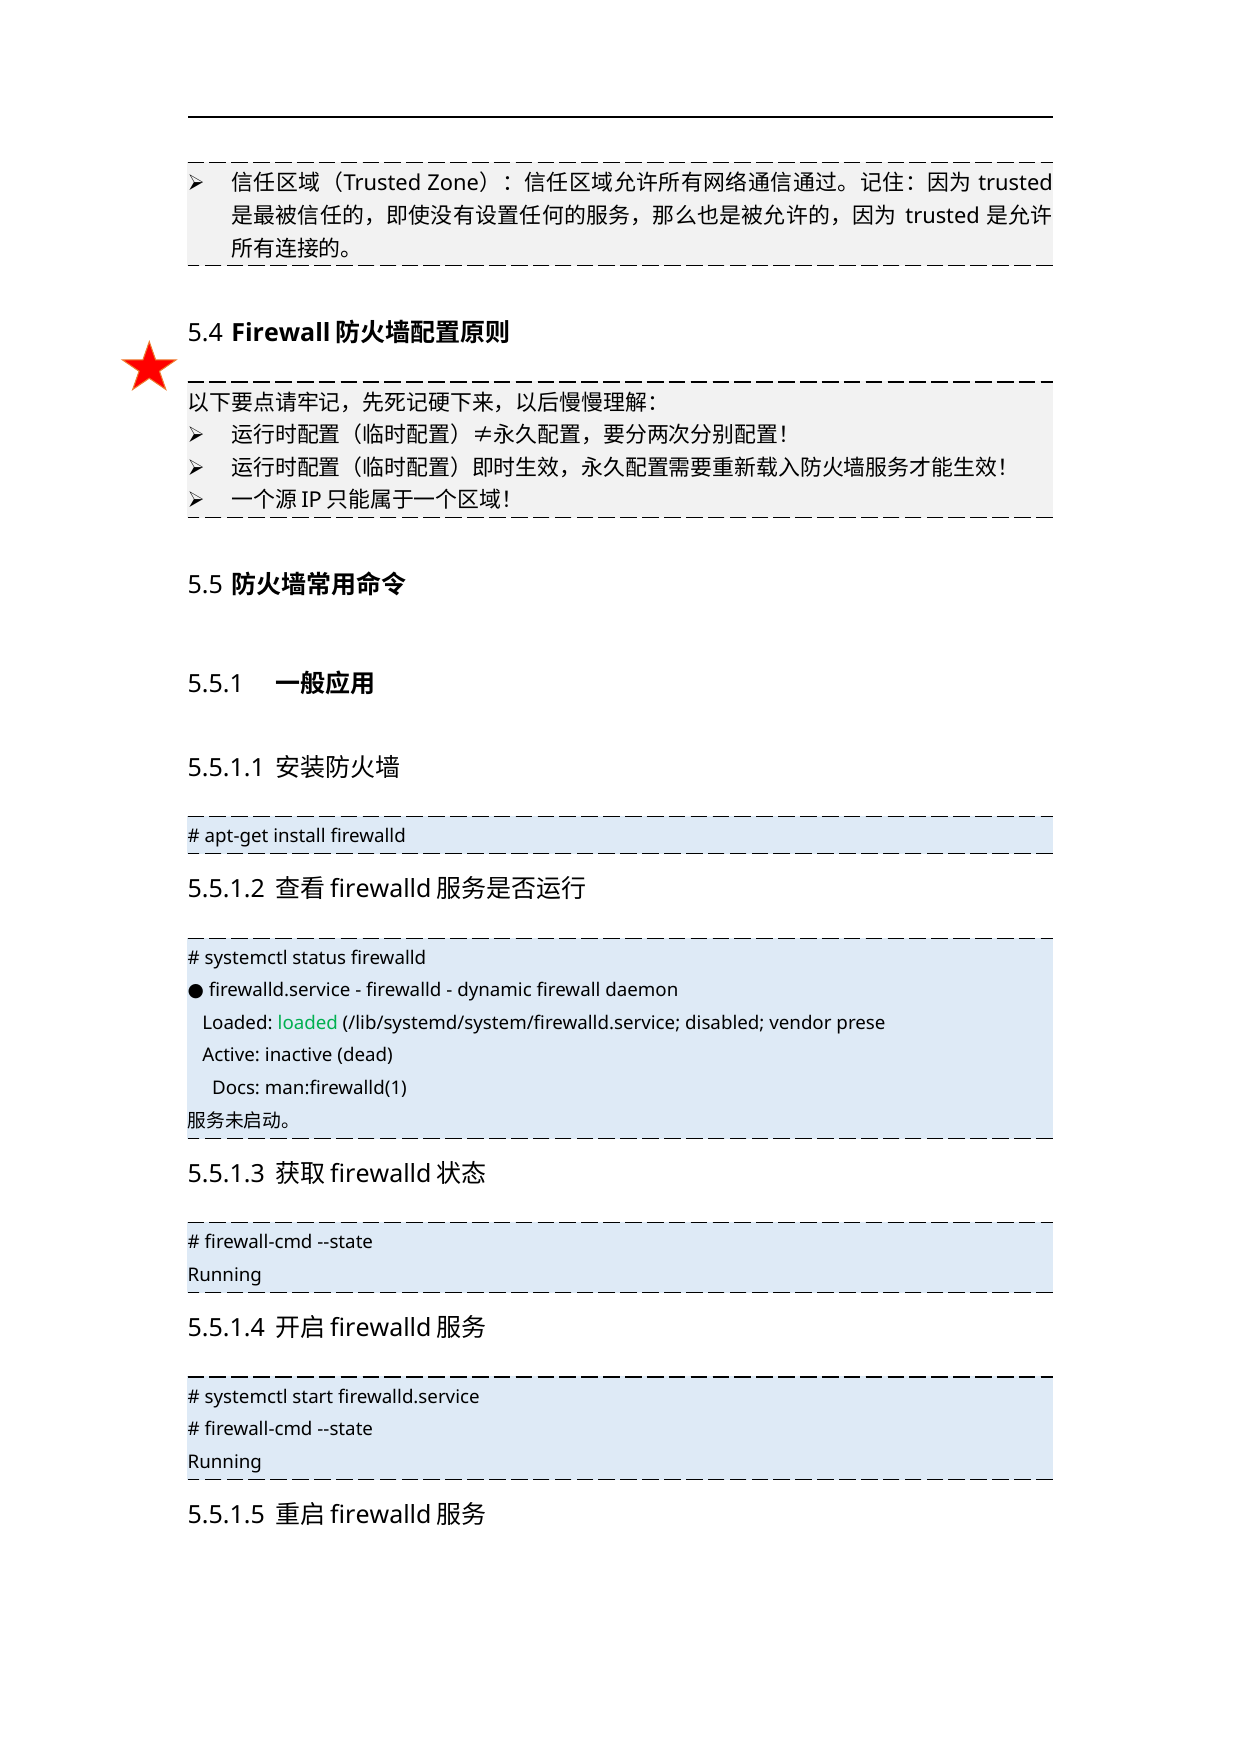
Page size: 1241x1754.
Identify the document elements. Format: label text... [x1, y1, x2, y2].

list 一个源IP只能属于一个区域！ [187, 479, 1053, 518]
text Docs: man:firewalld(1) [187, 1071, 1053, 1100]
subtitle 安装防火墙 [187, 733, 1053, 798]
text ● firewalld.service - firewalld - dynamic firewall daemon [187, 973, 1053, 1006]
text Running [187, 1254, 1053, 1293]
subtitle Firewall防火墙配置原则 [187, 298, 1053, 363]
subtitle 查看firewalld服务是否运行 [187, 854, 1053, 919]
text # systemctl start firewalld.service [187, 1376, 1053, 1412]
subtitle 重启firewalld服务 [187, 1480, 1053, 1545]
list 运行时配置（临时配置）即时生效，永久配置需要重新载入防火墙服务才能生效！ [187, 449, 1053, 479]
text # firewall-cmd --state [187, 1412, 1053, 1441]
text # firewall-cmd --state [187, 1222, 1053, 1254]
subtitle 开启firewalld服务 [187, 1293, 1053, 1358]
text 服务未启动。 [187, 1100, 1053, 1139]
text Loaded: loaded (/lib/systemd/system/firewalld.service; disabled; vendor prese [187, 1006, 1053, 1038]
list 信任区域（Trusted Zone）：信任区域允许所有网络通信通过。记住：因为 trusted 是最被信任的，即使没有设置任何的服务，那么也是被允许的，因为 trusted 是允许所有连接的。 [187, 162, 1053, 266]
subtitle 获取firewalld状态 [187, 1139, 1053, 1204]
text # systemctl status firewalld [187, 938, 1053, 973]
subtitle 一般应用 [187, 649, 1053, 714]
text # apt-get install firewalld [187, 816, 1053, 854]
list 运行时配置（临时配置）≠永久配置，要分两次分别配置！ [187, 417, 1053, 449]
text 以下要点请牢记，先死记硬下来，以后慢慢理解： [187, 381, 1053, 417]
subtitle 防火墙常用命令 [187, 550, 1053, 615]
text Active: inactive (dead) [187, 1038, 1053, 1071]
text Running [187, 1441, 1053, 1480]
